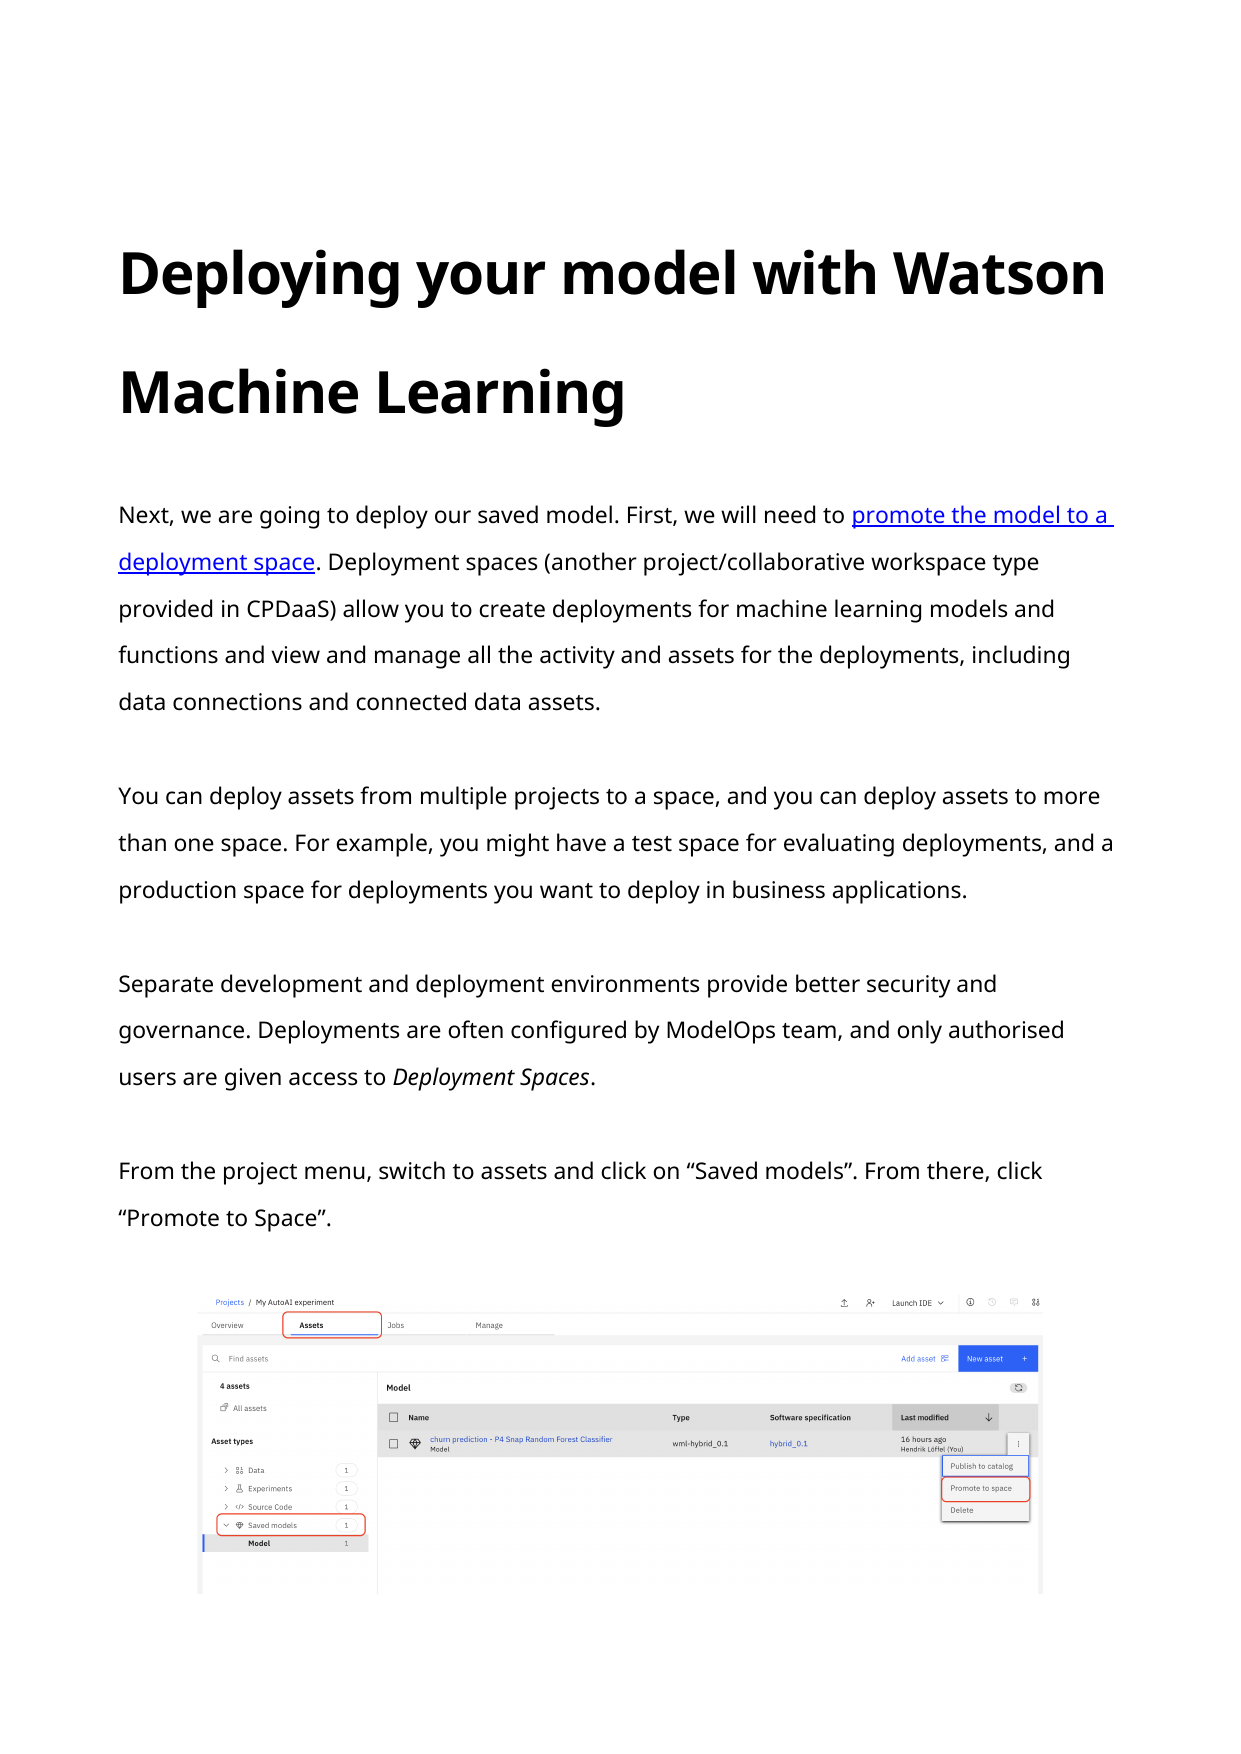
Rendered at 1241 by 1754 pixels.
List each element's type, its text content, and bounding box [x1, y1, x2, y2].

text Separate development and deployment environments provide better security and governance. Deployments are often configured by ModelOps team, and only authorised users are given access to Deployment Spaces. [118, 967, 1122, 1092]
title Deploying your model with Watson Machine Learning [118, 232, 1122, 431]
text You can deploy assets from multiple projects to a space, and you can deploy assets to more than one space. For example, you might have a test space for evaluating deployments, and a production space for deployments you want to deploy in business applications. [118, 780, 1122, 905]
text Next, we are going to deploy our saved model. First, we will need to promote the model to a deployment space. Deployment spaces (another project/collaborative workspace type provided in CPDaaS) allow you to create deployments for machine learning models and functions and view and manage all the activity and assets for the deployments, including data connections and connected data assets. [118, 499, 1122, 717]
picture [197, 1295, 1043, 1594]
text From the project menu, switch to assets and click on “Saved models”. From there, click “Promote to Space”. [118, 1155, 1122, 1233]
